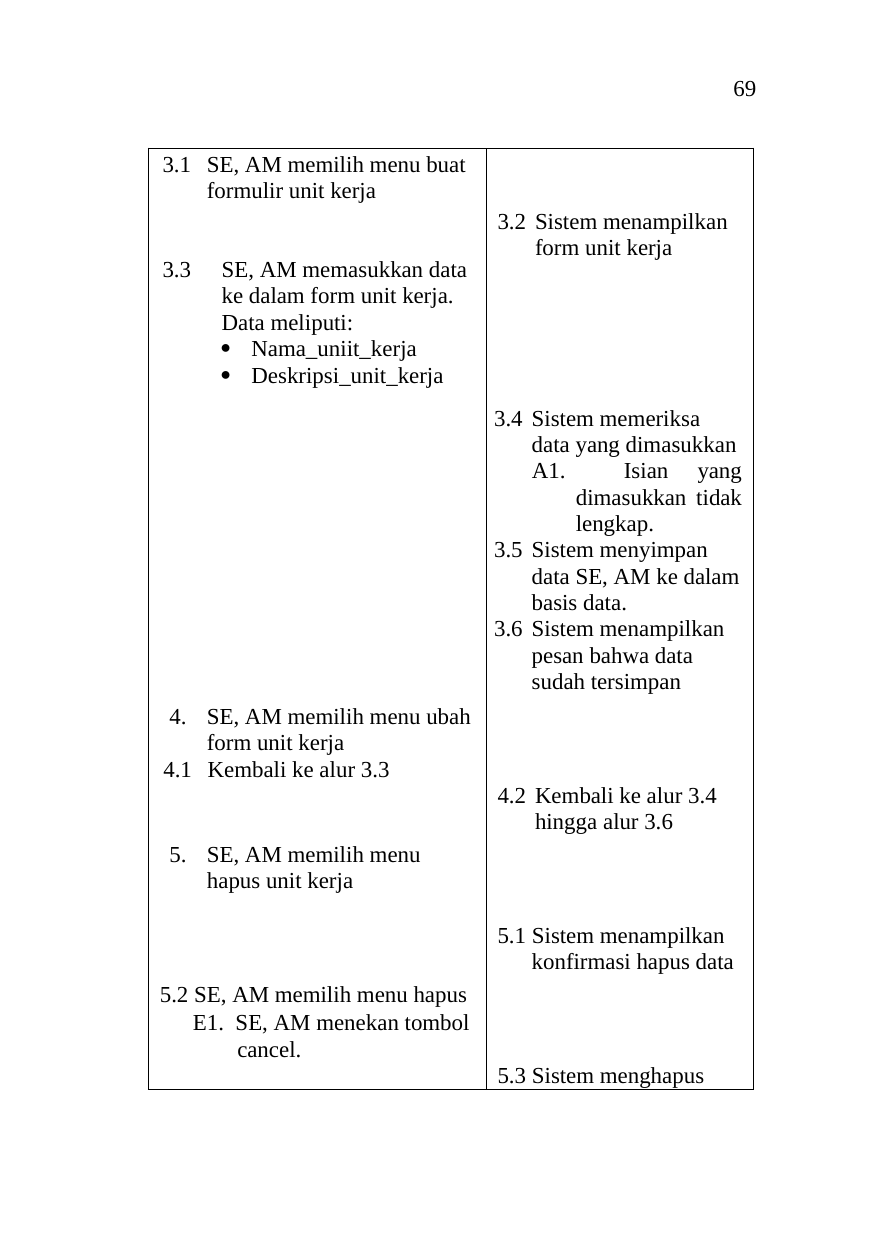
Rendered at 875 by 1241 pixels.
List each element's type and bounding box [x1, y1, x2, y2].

table_cell [487, 149, 753, 1088]
table_cell [149, 149, 486, 1088]
